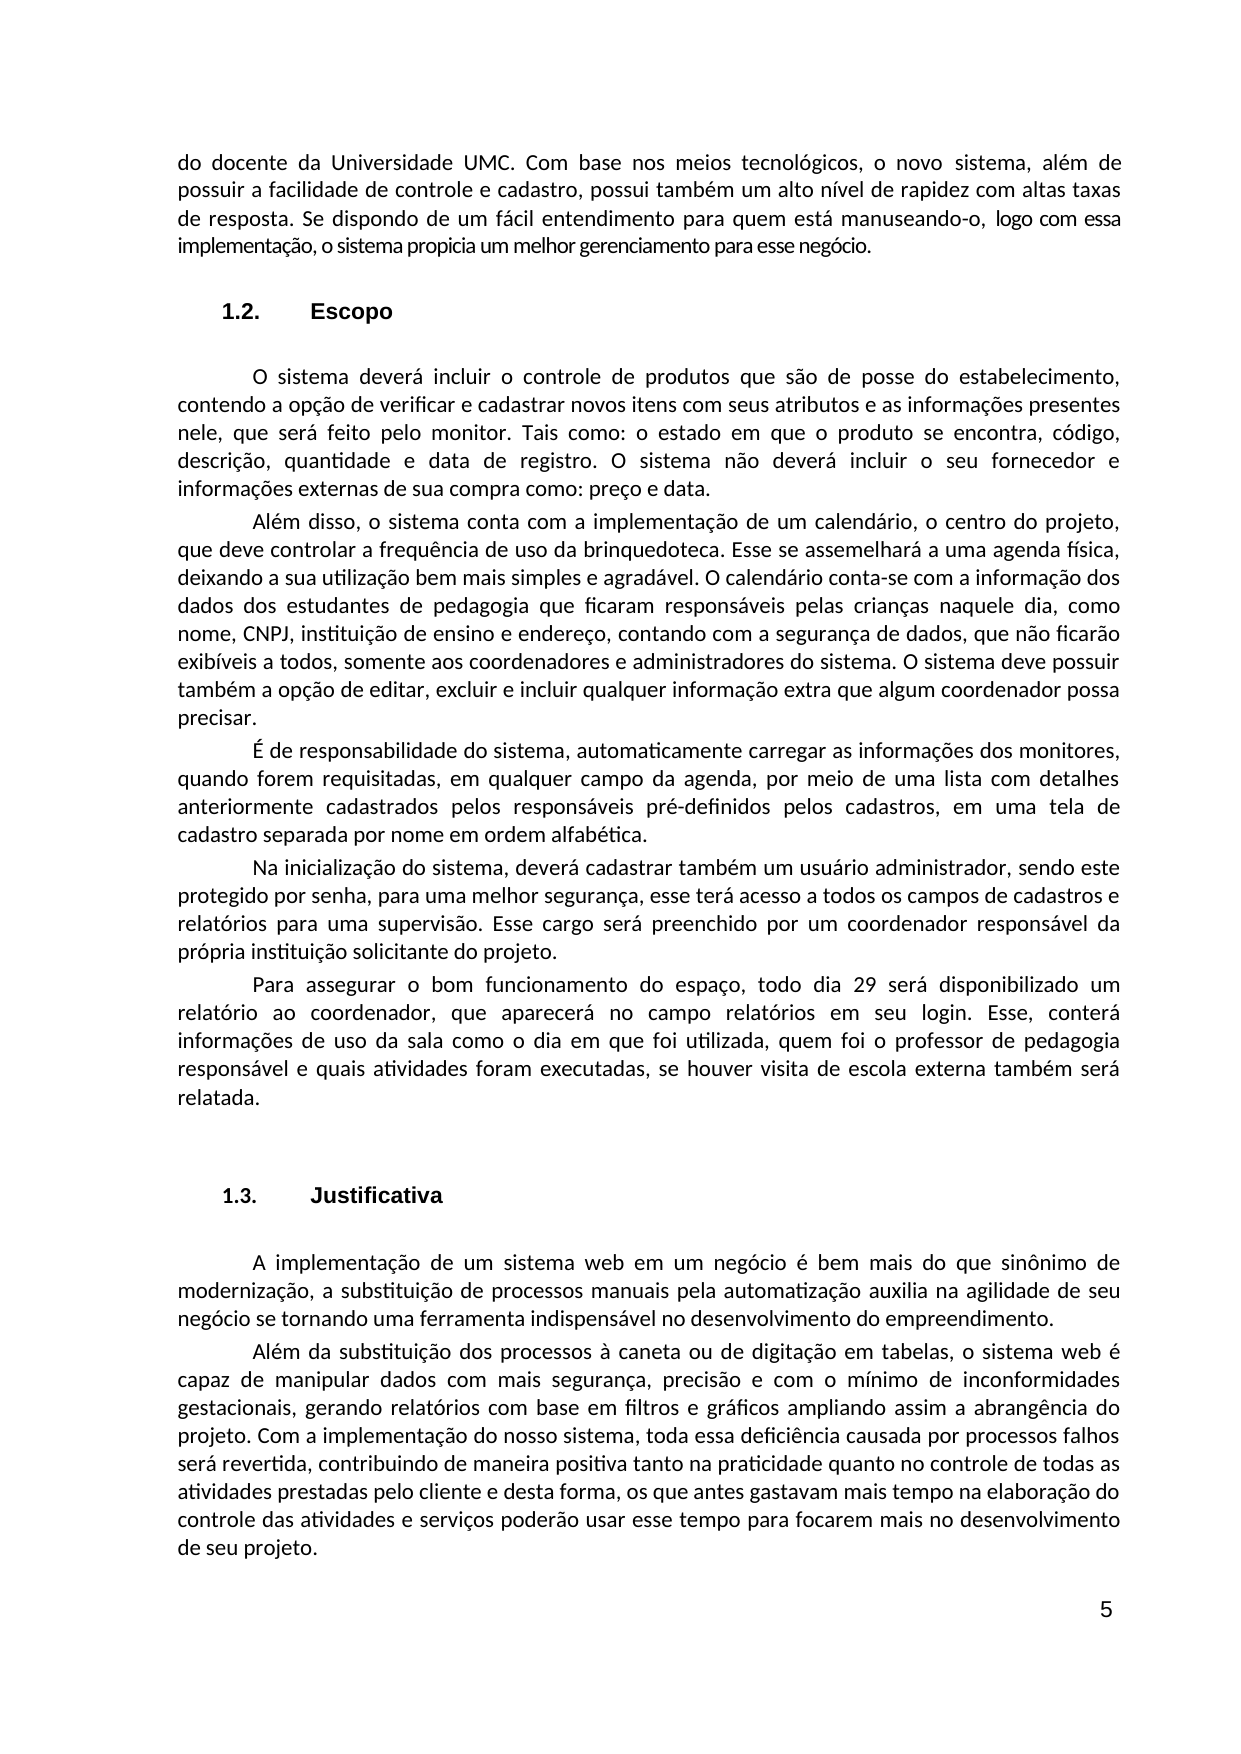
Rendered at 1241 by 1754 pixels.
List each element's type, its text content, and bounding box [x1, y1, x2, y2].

text O sistema deverá incluir o controle de produtos que são de posse do estabelecimento, contendo a opção de verificar e cadastrar novos itens com seus atributos e as informações presentes nele, que será feito pelo monitor. Tais como: o estado em que o produto se encontra, código, descrição, quantidade e data de registro. O sistema não deverá incluir o seu fornecedor e informações externas de sua compra como: preço e data. [177, 362, 1122, 502]
text Para assegurar o bom funcionamento do espaço, todo dia 29 será disponibilizado um relatório ao coordenador, que aparecerá no campo relatórios em seu login. Esse, conterá informações de uso da sala como o dia em que foi utilizada, quem foi o professor de pedagogia responsável e quais atividades foram executadas, se houver visita de escola externa também será relatada. [177, 971, 1122, 1111]
text Além da substituição dos processos à caneta ou de digitação em tabelas, o sistema web é capaz de manipular dados com mais segurança, precisão e com o mínimo de inconformidades gestacionais, gerando relatórios com base em filtros e gráficos ampliando assim a abrangência do projeto. Com a implementação do nosso sistema, toda essa deficiência causada por processos falhos será revertida, contribuindo de maneira positiva tanto na praticidade quanto no controle de todas as atividades prestadas pelo cliente e desta forma, os que antes gastavam mais tempo na elaboração do controle das atividades e serviços poderão usar esse tempo para focarem mais no desenvolvimento de seu projeto. [177, 1337, 1122, 1561]
text É de responsabilidade do sistema, automaticamente carregar as informações dos monitores, quando forem requisitadas, em qualquer campo da agenda, por meio de uma lista com detalhes anteriormente cadastrados pelos responsáveis pré-definidos pelos cadastros, em uma tela de cadastro separada por nome em ordem alfabética. [177, 736, 1122, 848]
list Escopo [222, 298, 1122, 324]
text Além disso, o sistema conta com a implementação de um calendário, o centro do projeto, que deve controlar a frequência de uso da brinquedoteca. Esse se assemelhará a uma agenda física, deixando a sua utilização bem mais simples e agradável. O calendário conta-se com a informação dos dados dos estudantes de pedagogia que ficaram responsáveis pelas crianças naquele dia, como nome, CNPJ, instituição de ensino e endereço, contando com a segurança de dados, que não ficarão exibíveis a todos, somente aos coordenadores e administradores do sistema. O sistema deve possuir também a opção de editar, excluir e incluir qualquer informação extra que algum coordenador possa precisar. [177, 507, 1122, 731]
text A implementação de um sistema web em um negócio é bem mais do que sinônimo de modernização, a substituição de processos manuais pela automatização auxilia na agilidade de seu negócio se tornando uma ferramenta indispensável no desenvolvimento do empreendimento. [177, 1248, 1122, 1332]
text Na inicialização do sistema, deverá cadastrar também um usuário administrador, sendo este protegido por senha, para uma melhor segurança, esse terá acesso a todos os campos de cadastros e relatórios para uma supervisão. Esse cargo será preenchido por um coordenador responsável da própria instituição solicitante do projeto. [177, 853, 1122, 966]
list Justificativa [222, 1182, 1122, 1210]
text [177, 148, 1122, 260]
